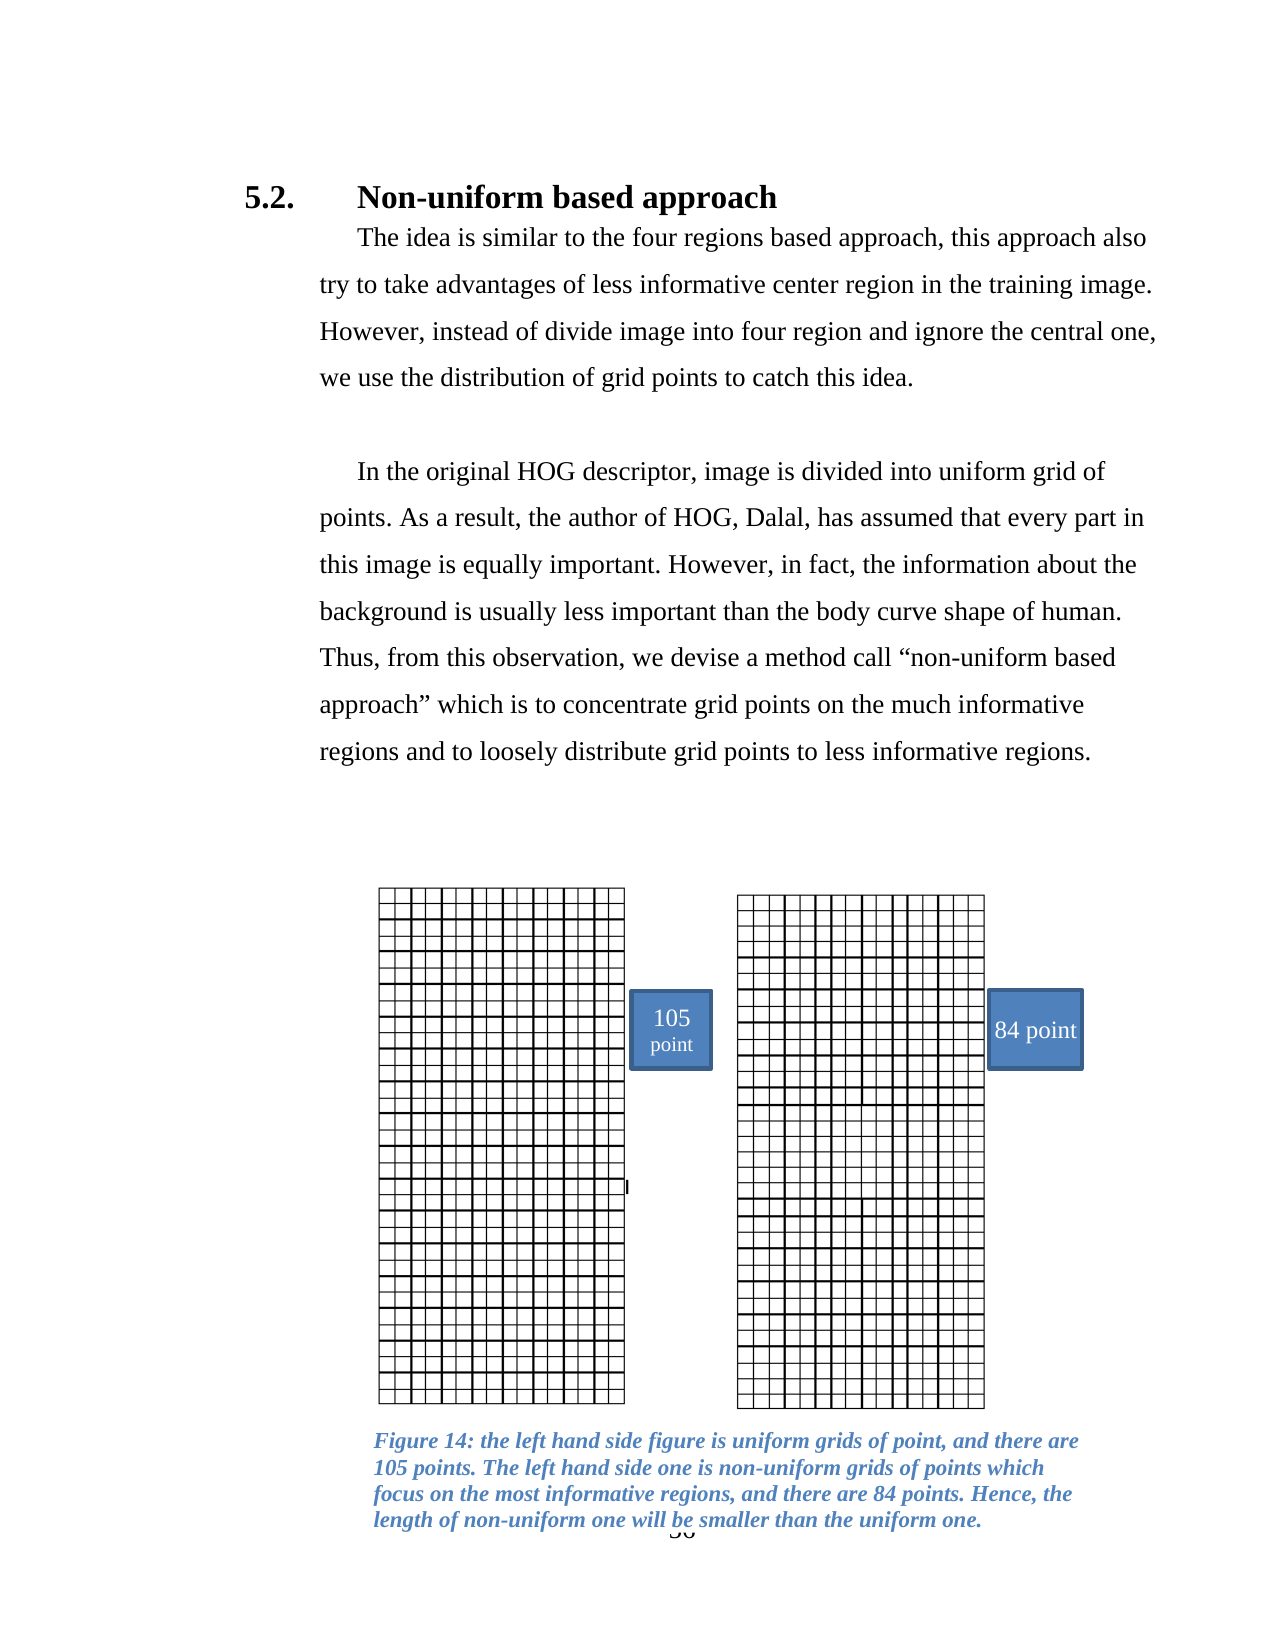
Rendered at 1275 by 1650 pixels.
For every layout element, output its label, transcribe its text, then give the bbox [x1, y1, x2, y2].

list The idea is similar to the four regions based approach, this approach also try to take advantages of less informative center region in the training image. However, instead of divide image into four region and ignore the central one, we use the distribution of grid points to catch this idea. [319, 221, 1157, 392]
text Non-uniform based approach [244, 177, 1157, 216]
list In the original HOG descriptor, image is divided into uniform grid of points. As a result, the author of HOG, Dalal, has assumed that every part in this image is equally important. However, in fact, the information about the background is usually less important than the body curve shape of human. Thus, from this observation, we devise a method call “non-uniform based approach” which is to concentrate grid points on the much informative regions and to loosely distribute grid points to less informative regions. [319, 454, 1157, 766]
picture [728, 887, 995, 1419]
picture [373, 880, 634, 1413]
